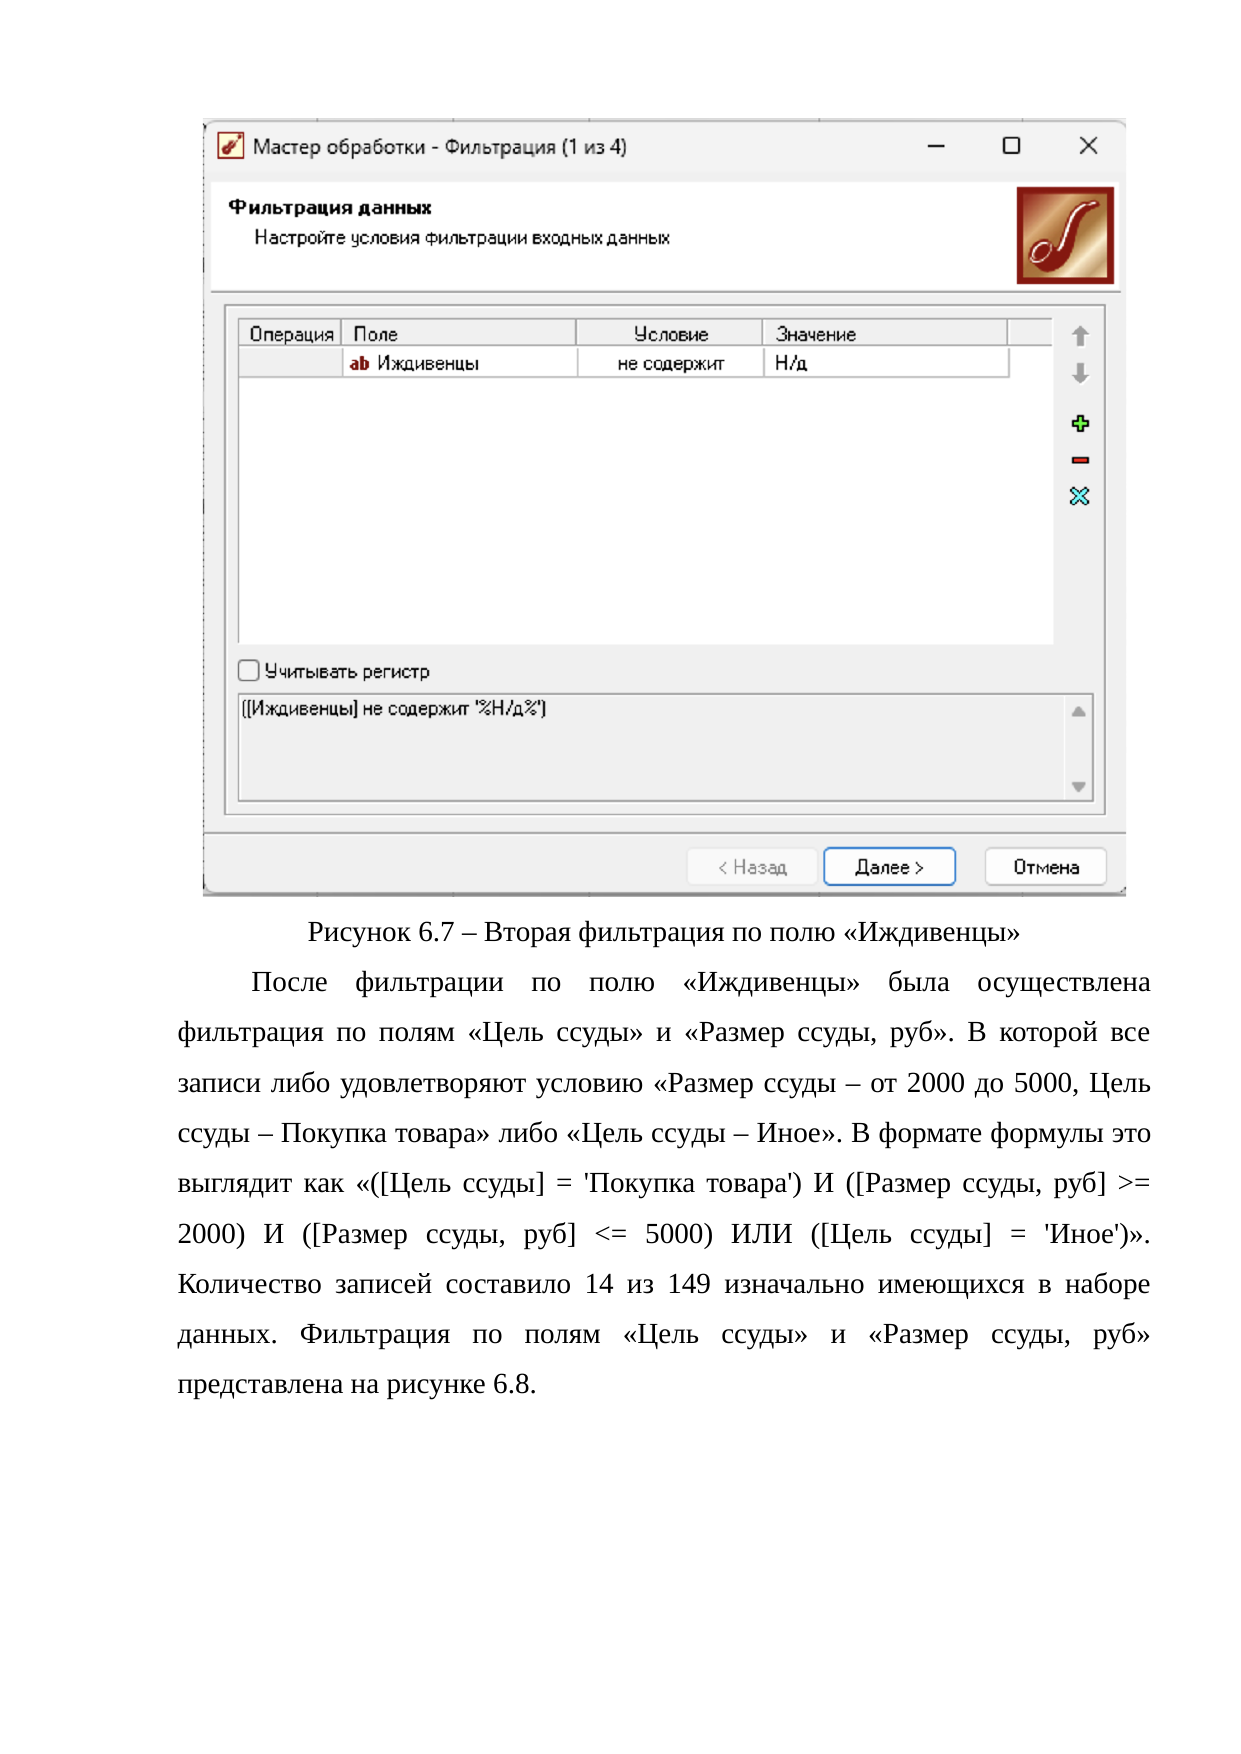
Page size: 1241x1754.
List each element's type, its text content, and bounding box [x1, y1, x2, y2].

text После фильтрации по полю «Иждивенцы» была осуществлена фильтрация по полям «Цель ссуды» и «Размер ссуды, руб». В которой все записи либо удовлетворяют условию «Размер ссуды – от 2000 до 5000, Цель ссуды – Покупка товара» либо «Цель ссуды – Иное». В формате формулы это выглядит как «([Цель ссуды] = 'Покупка товара') И ([Размер ссуды, руб] >= 2000) И ([Размер ссуды, руб] <= 5000) ИЛИ ([Цель ссуды] = 'Иное')». Количество записей составило 14 из 149 изначально имеющихся в наборе данных. Фильтрация по полям «Цель ссуды» и «Размер ссуды, руб» представлена на рисунке 6.8. [177, 964, 1152, 1400]
picture [202, 118, 1127, 897]
text Рисунок 6.7 – Вторая фильтрация по полю «Иждивенцы» [177, 914, 1152, 947]
